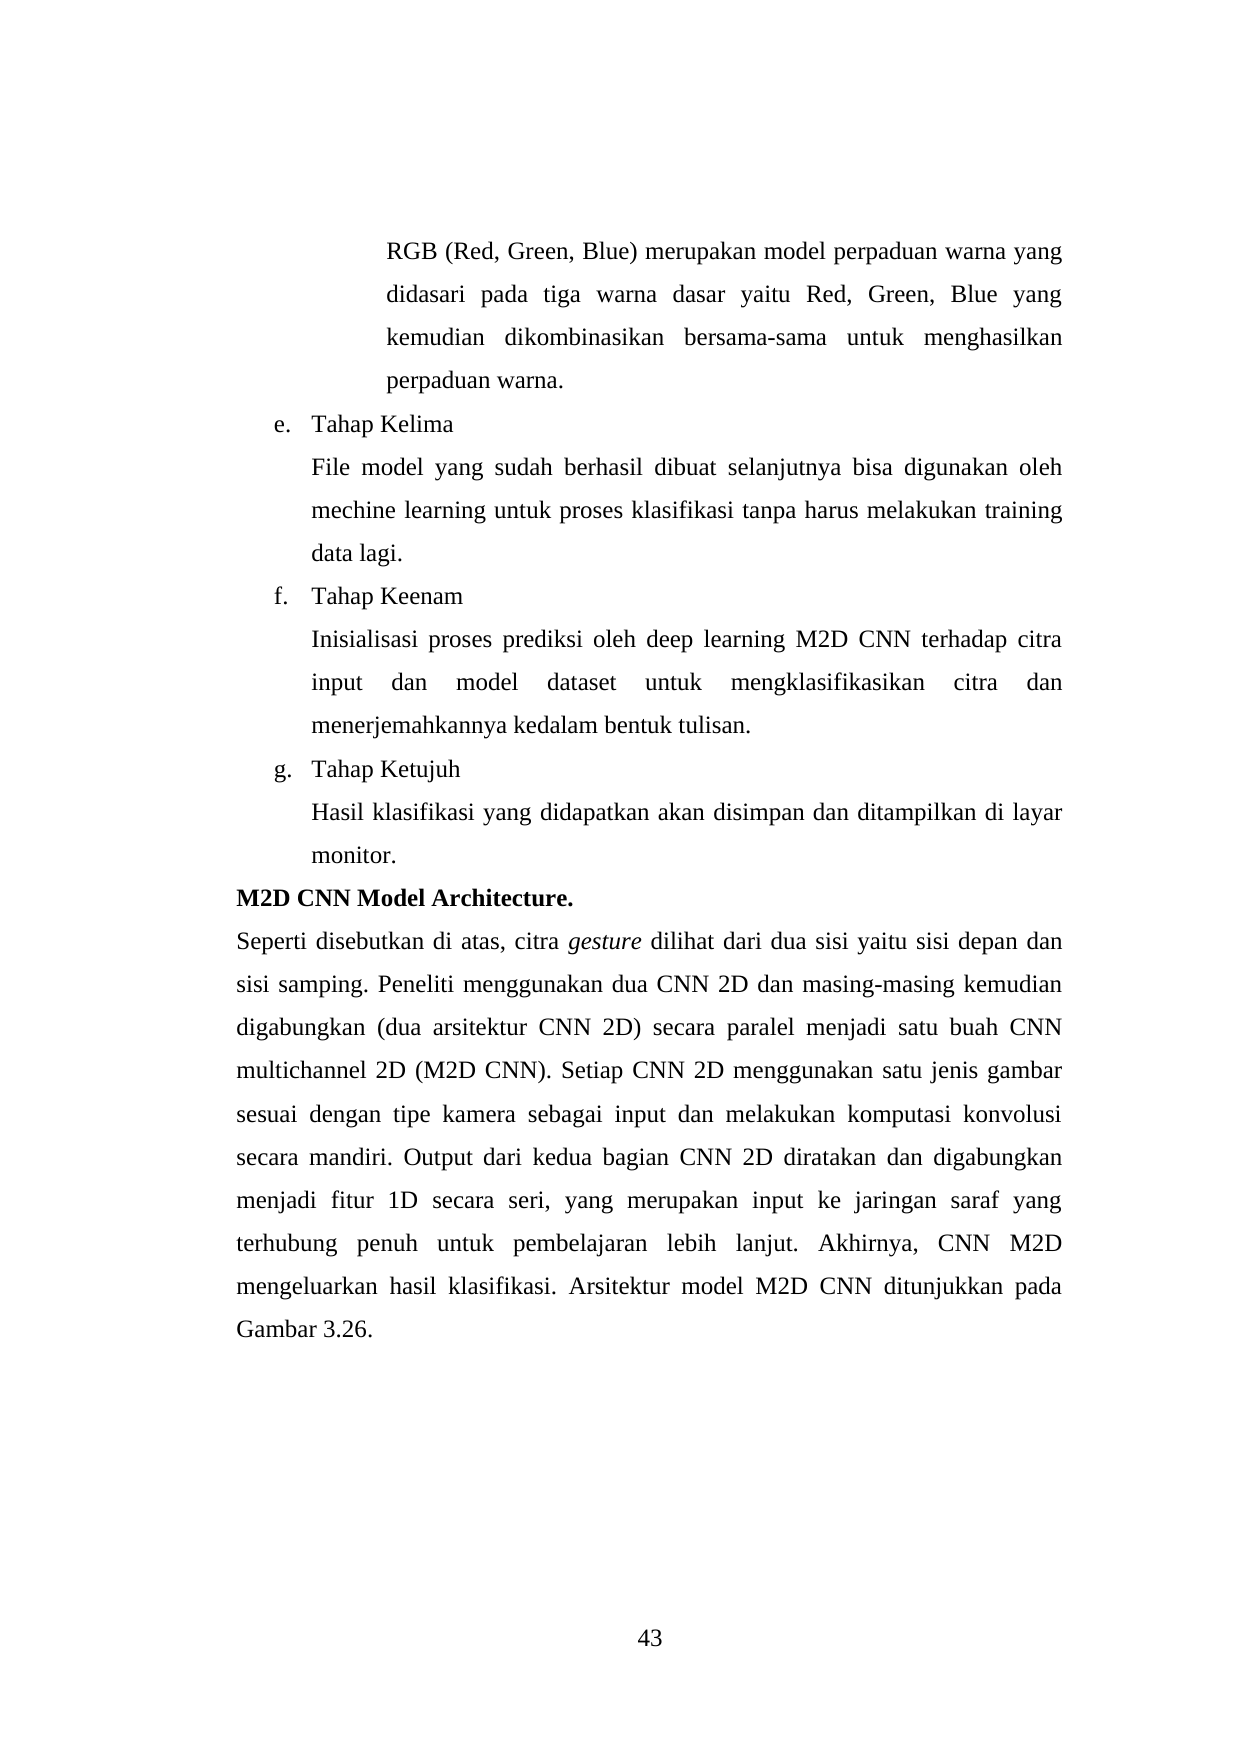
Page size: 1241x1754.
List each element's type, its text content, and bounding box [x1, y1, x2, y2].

list Inisialisasi proses prediksi oleh deep learning M2D CNN terhadap citra input dan model dataset untuk mengklasifikasikan citra dan menerjemahkannya kedalam bentuk tulisan. [311, 624, 1063, 739]
list Hasil klasifikasi yang didapatkan akan disimpan dan ditampilkan di layar monitor. [311, 797, 1063, 869]
list Tahap Kelima [274, 409, 1063, 437]
list File model yang sudah berhasil dibuat selanjutnya bisa digunakan oleh mechine learning untuk proses klasifikasi tanpa harus melakukan training data lagi. [311, 452, 1063, 567]
list RGB (Red, Green, Blue) merupakan model perpaduan warna yang didasari pada tiga warna dasar yaitu Red, Green, Blue yang kemudian dikombinasikan bersama-sama untuk menghasilkan perpaduan warna. [386, 236, 1063, 394]
list Tahap Ketujuh [274, 754, 1063, 782]
list Tahap Keenam [274, 581, 1063, 610]
text M2D CNN Model Architecture. [236, 883, 1063, 912]
